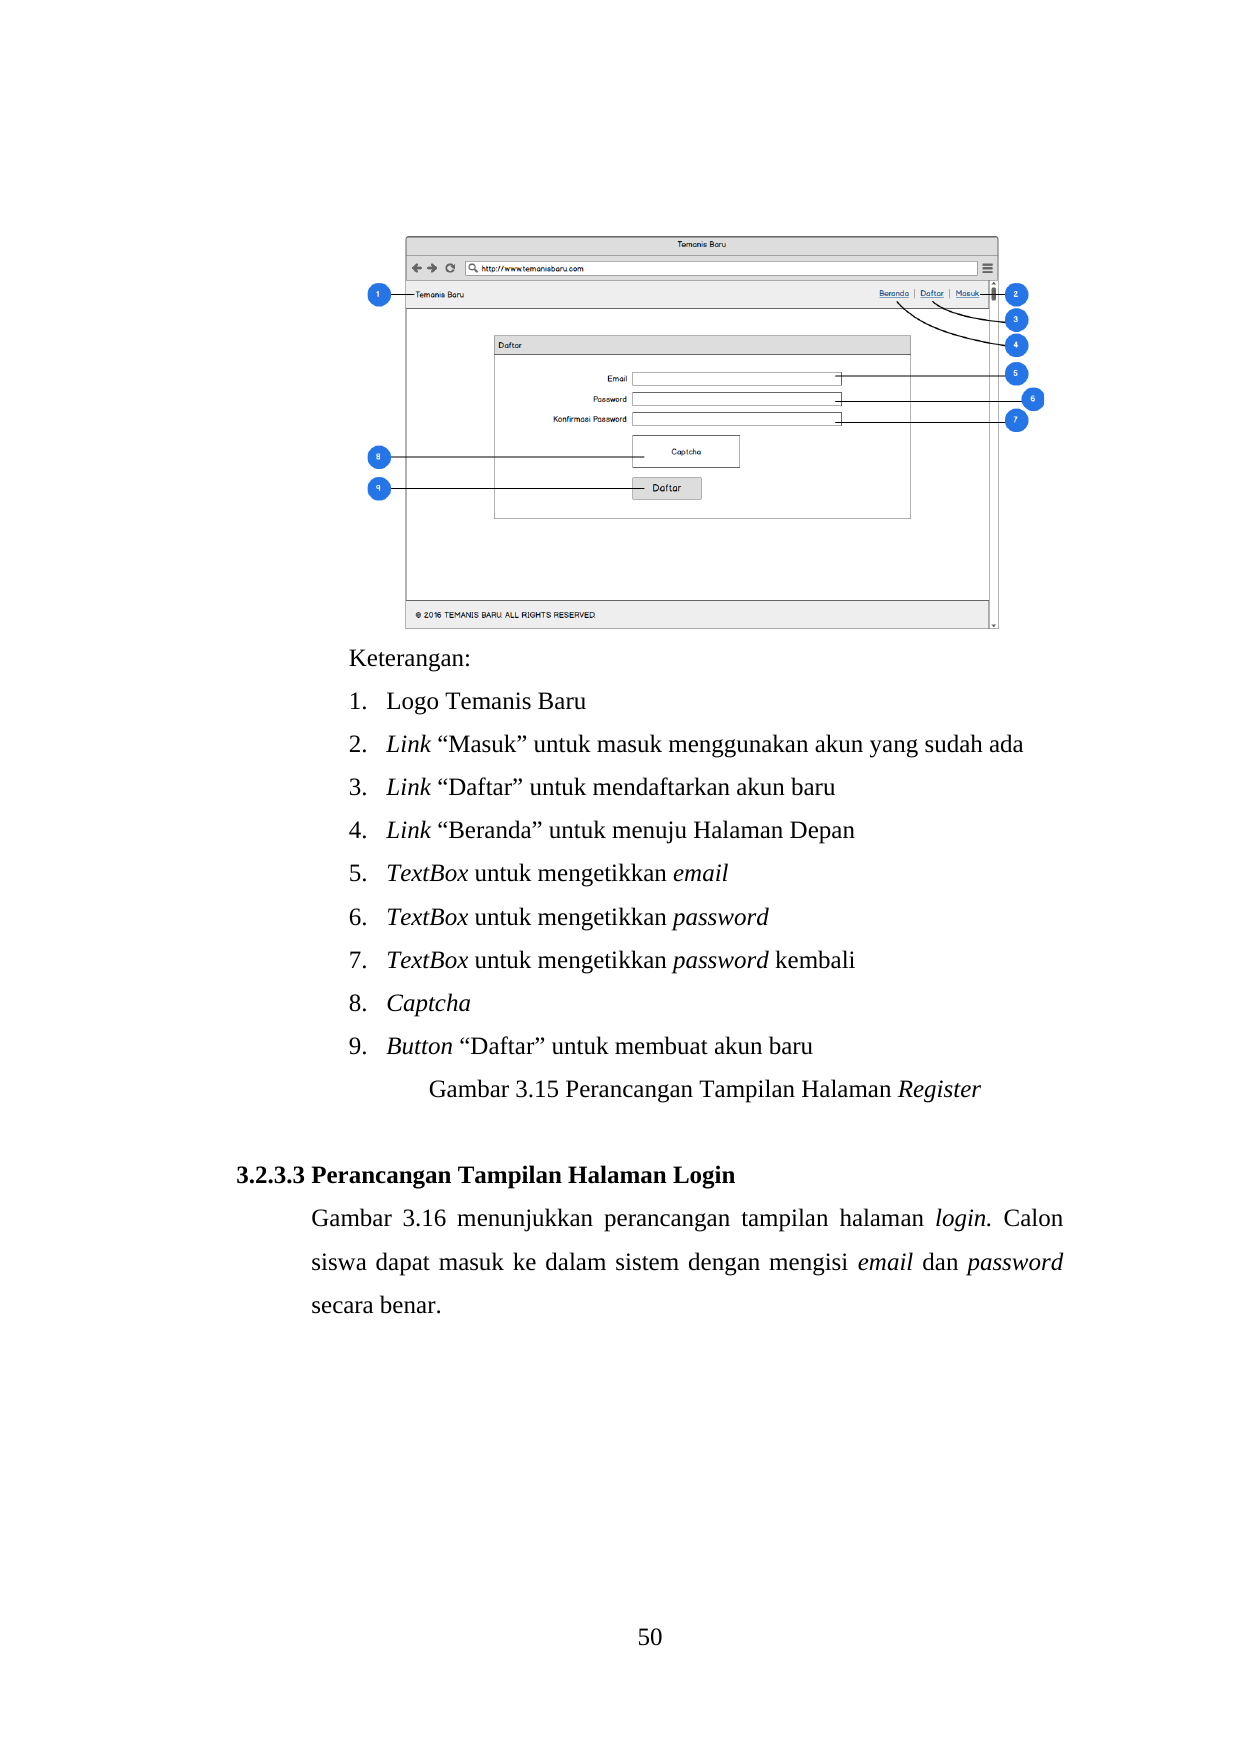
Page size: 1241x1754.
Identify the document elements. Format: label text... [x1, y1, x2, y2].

list TextBox untuk mengetikkan password kembali [349, 945, 1063, 973]
list Gambar 3.16 menunjukkan perancangan tampilan halaman login. Calon siswa dapat masuk ke dalam sistem dengan mengisi email dan password secara benar. [311, 1203, 1063, 1318]
list TextBox untuk mengetikkan password [349, 902, 1063, 930]
list Link “Masuk” untuk masuk menggunakan akun yang sudah ada [349, 729, 1063, 758]
picture [367, 236, 1045, 629]
list Logo Temanis Baru [349, 686, 1063, 715]
list Button “Daftar” untuk membuat akun baru [349, 1031, 1063, 1060]
list Keterangan: [349, 643, 1063, 672]
list TextBox untuk mengetikkan email [349, 858, 1063, 887]
text 3.2.3.3 Perancangan Tampilan Halaman Login [236, 1160, 1063, 1189]
list Link “Daftar” untuk mendaftarkan akun baru [349, 772, 1063, 801]
list Link “Beranda” untuk menuju Halaman Depan [349, 815, 1063, 844]
list Captcha [349, 988, 1063, 1017]
list Gambar 3.15 Perancangan Tampilan Halaman Register [349, 1074, 1063, 1103]
